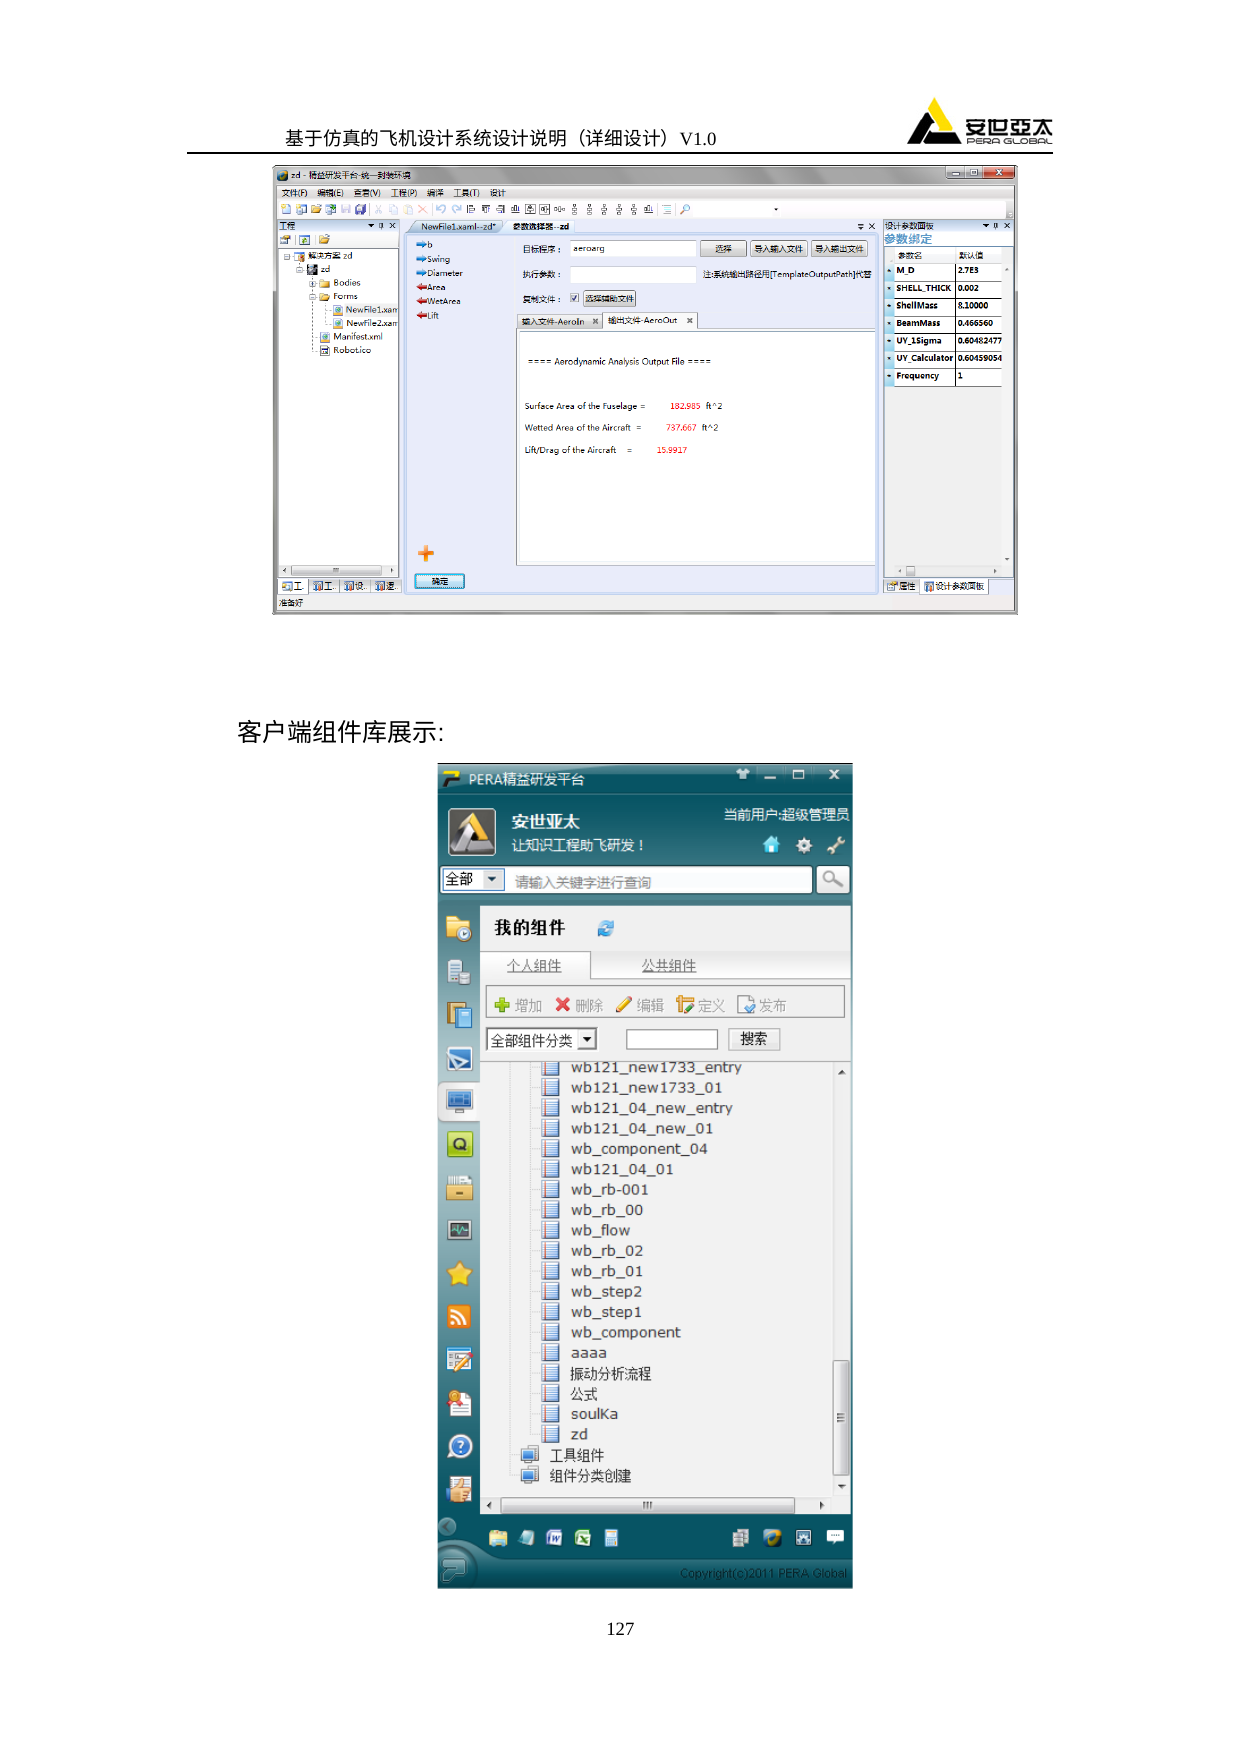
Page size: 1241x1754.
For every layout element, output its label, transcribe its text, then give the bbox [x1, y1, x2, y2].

text 客户端组件库展示: [187, 712, 1053, 749]
picture [272, 165, 1018, 615]
picture [900, 95, 1053, 145]
picture [437, 763, 853, 1589]
